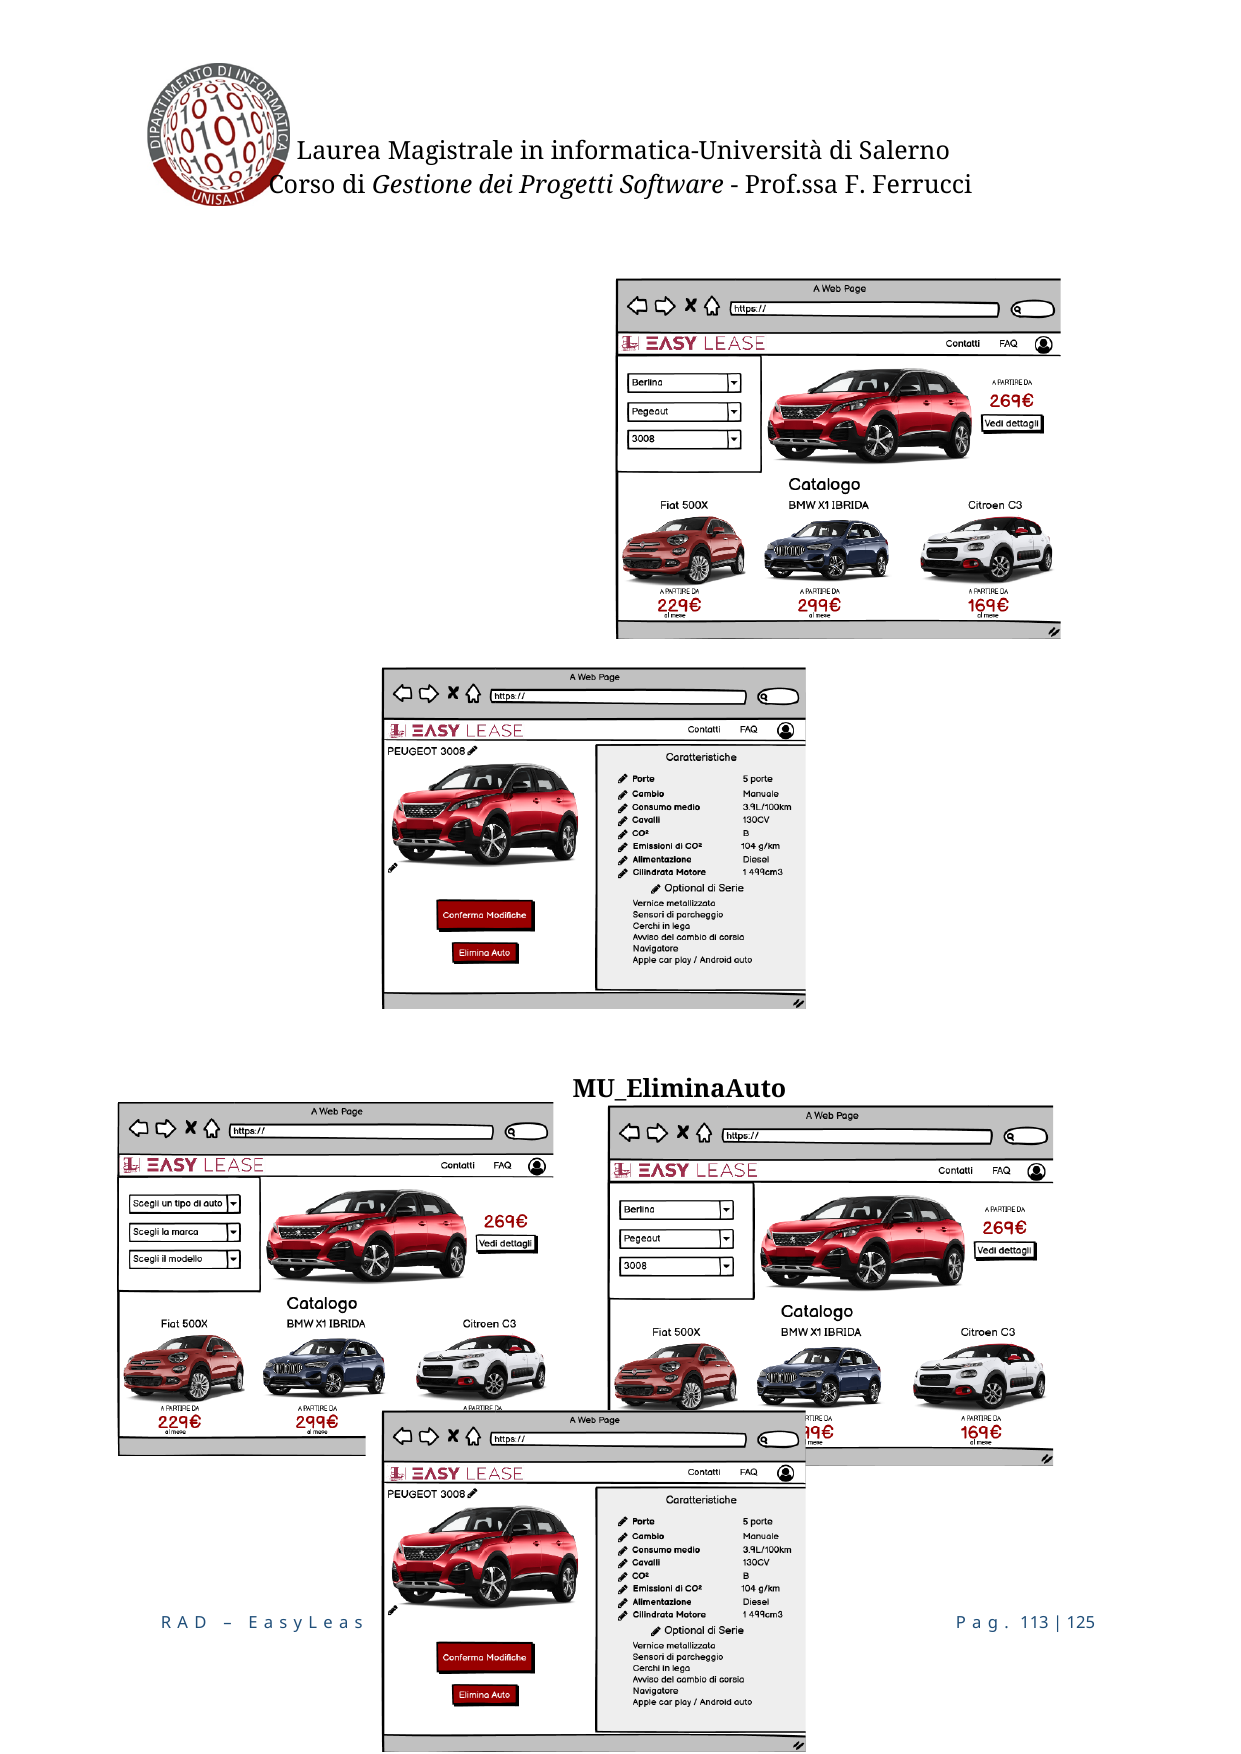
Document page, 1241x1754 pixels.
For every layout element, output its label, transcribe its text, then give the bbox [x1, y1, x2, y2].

text MU_EliminaAuto [118, 1071, 1122, 1105]
picture [365, 667, 806, 1009]
picture [97, 1102, 1053, 1751]
picture [147, 63, 290, 206]
picture [595, 278, 1061, 638]
